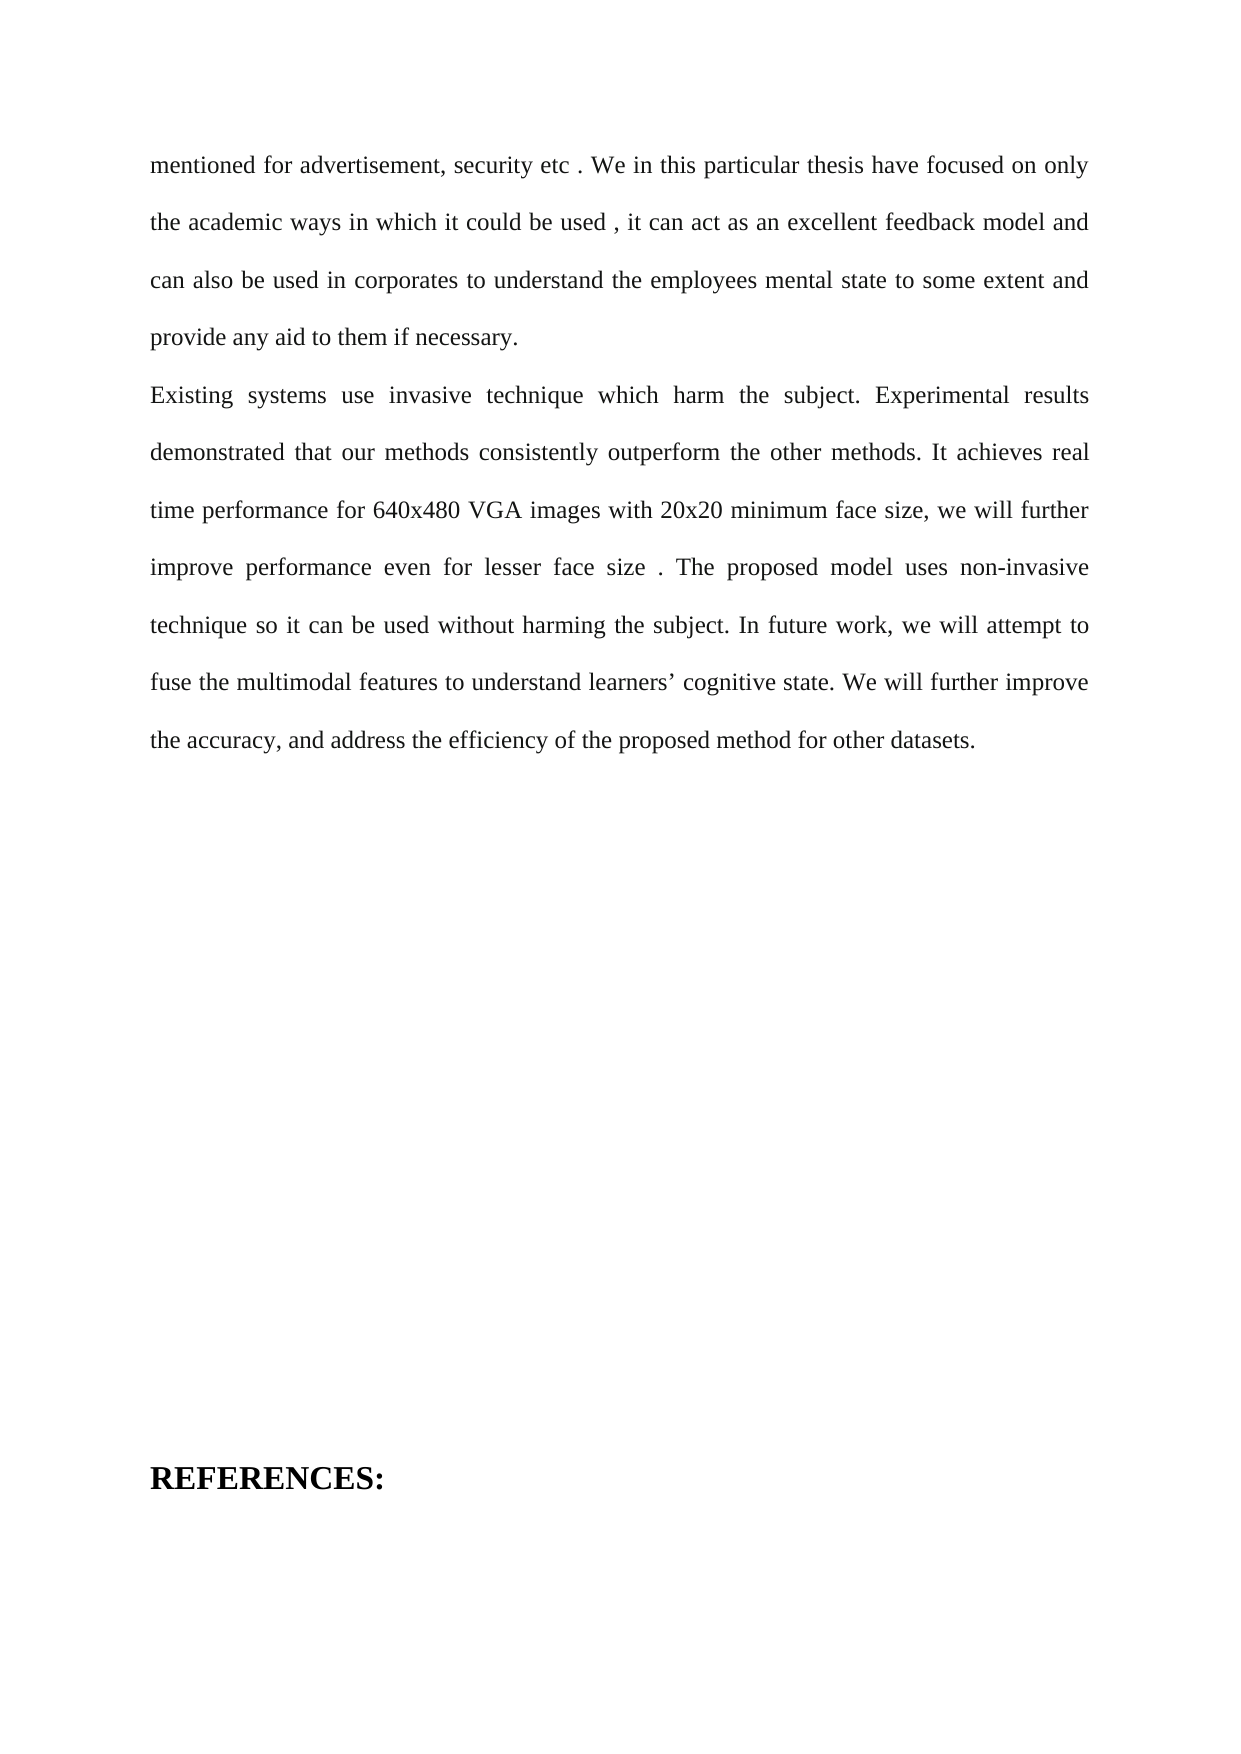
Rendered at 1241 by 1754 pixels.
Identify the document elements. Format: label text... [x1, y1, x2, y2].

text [150, 150, 1090, 351]
text REFERENCES: [150, 1458, 1090, 1496]
text Existing systems use invasive technique which harm the subject. Experimental results demonstrated that our methods consistently outperform the other methods. It achieves real time performance for 640x480 VGA images with 20x20 minimum face size, we will further improve performance even for lesser face size . The proposed model uses non-invasive technique so it can be used without harming the subject. In future work, we will attempt to fuse the multimodal features to understand learners’ cognitive state. We will further improve the accuracy, and address the efficiency of the proposed method for other datasets. [150, 380, 1090, 754]
